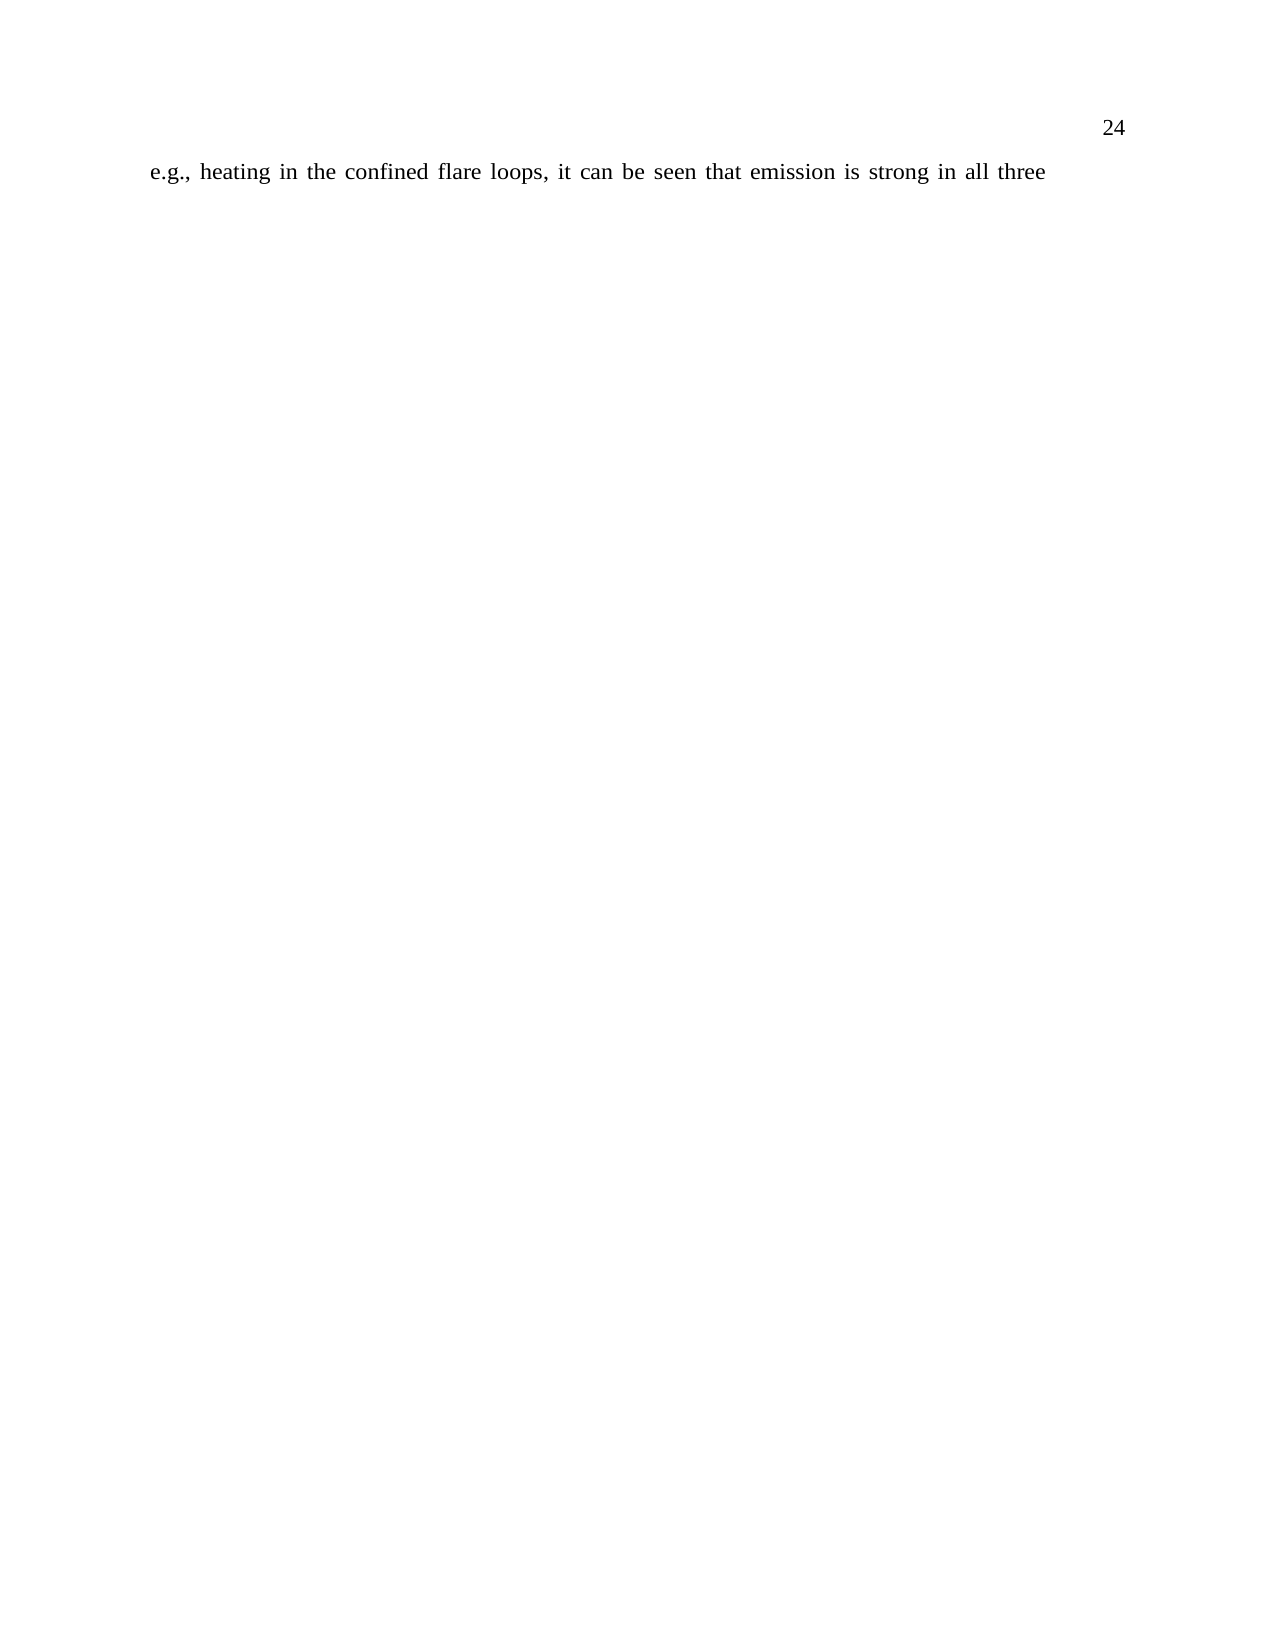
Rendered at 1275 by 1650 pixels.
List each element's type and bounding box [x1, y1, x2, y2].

text [150, 139, 1125, 189]
